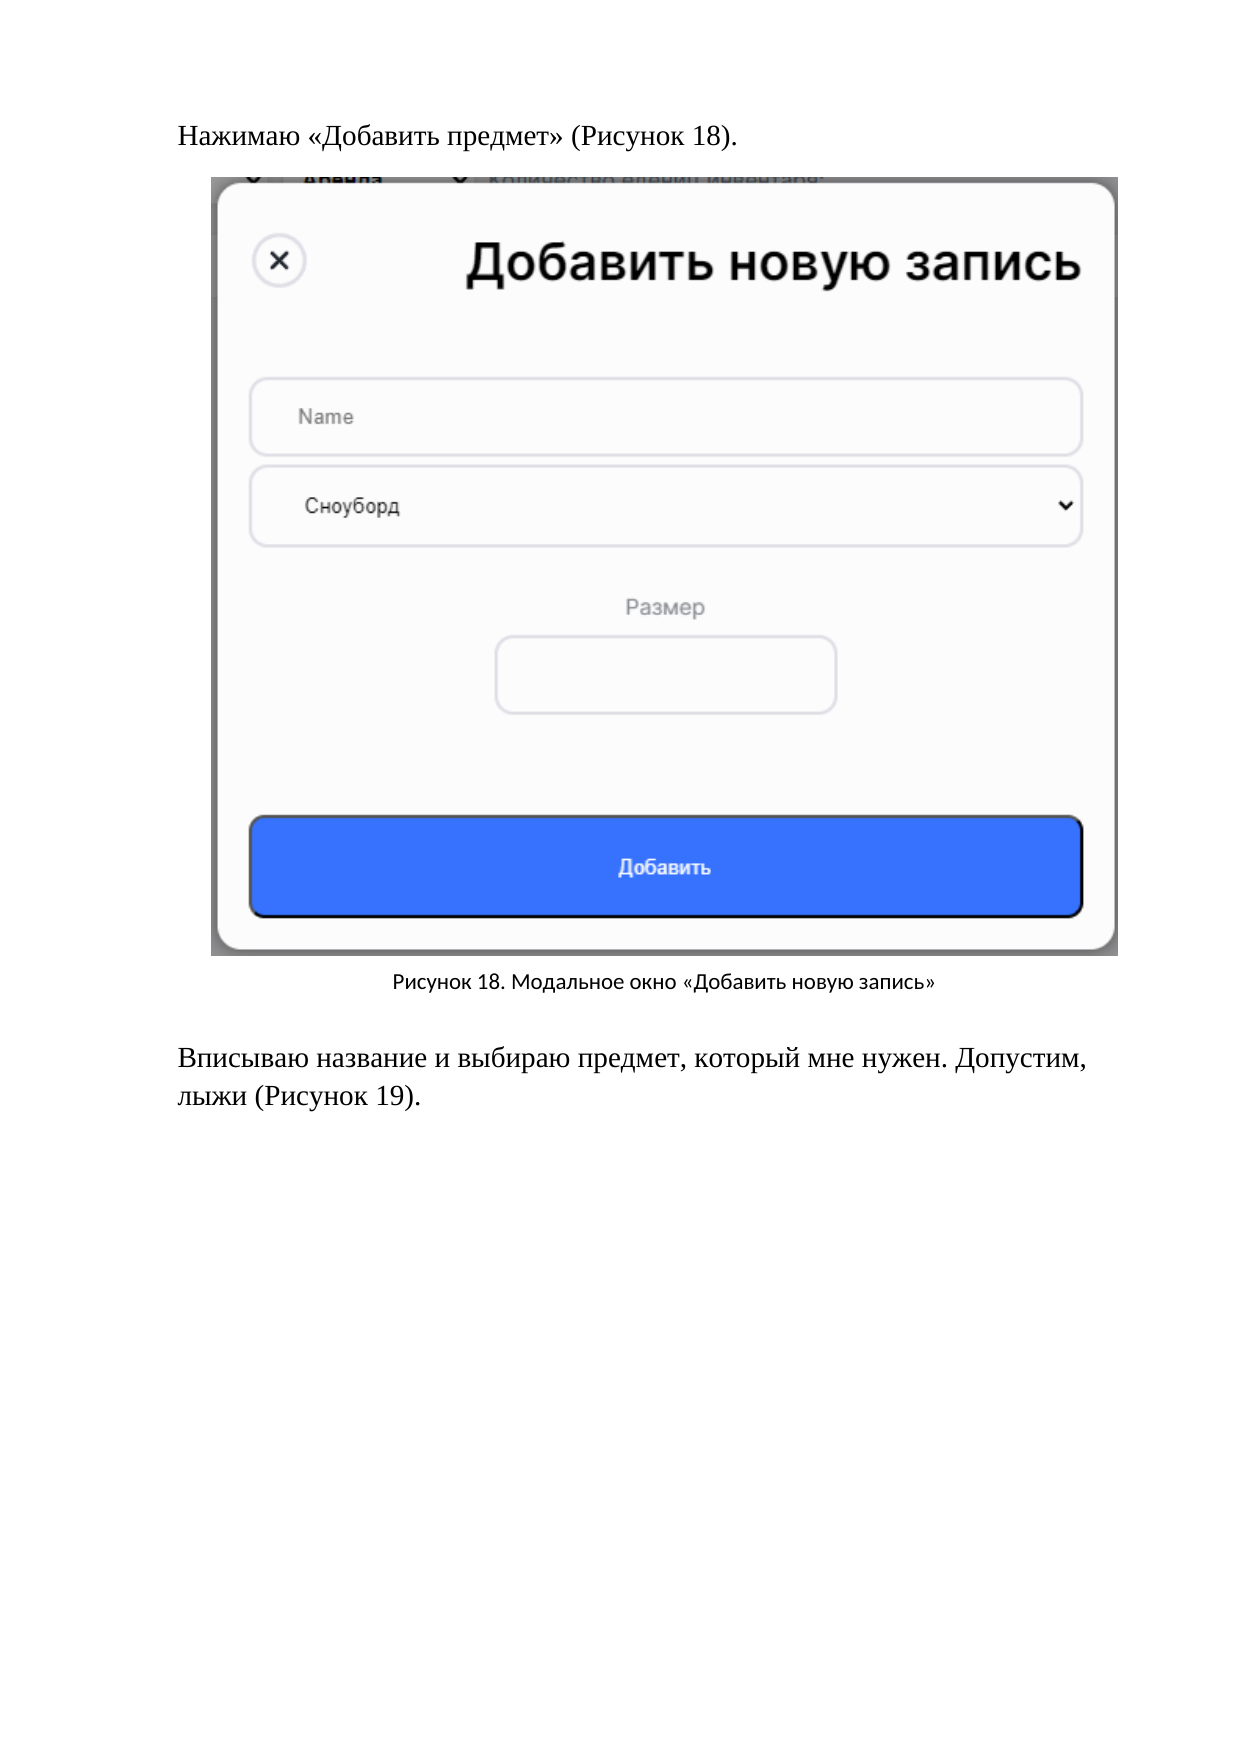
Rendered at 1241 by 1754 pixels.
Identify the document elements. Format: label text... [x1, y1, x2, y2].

text Нажимаю «Добавить предмет» (Рисунок 18). [177, 118, 1152, 152]
text Вписываю название и выбираю предмет, который мне нужен. Допустим, лыжи (Рисунок 19). [177, 1040, 1152, 1112]
picture [211, 177, 1118, 956]
